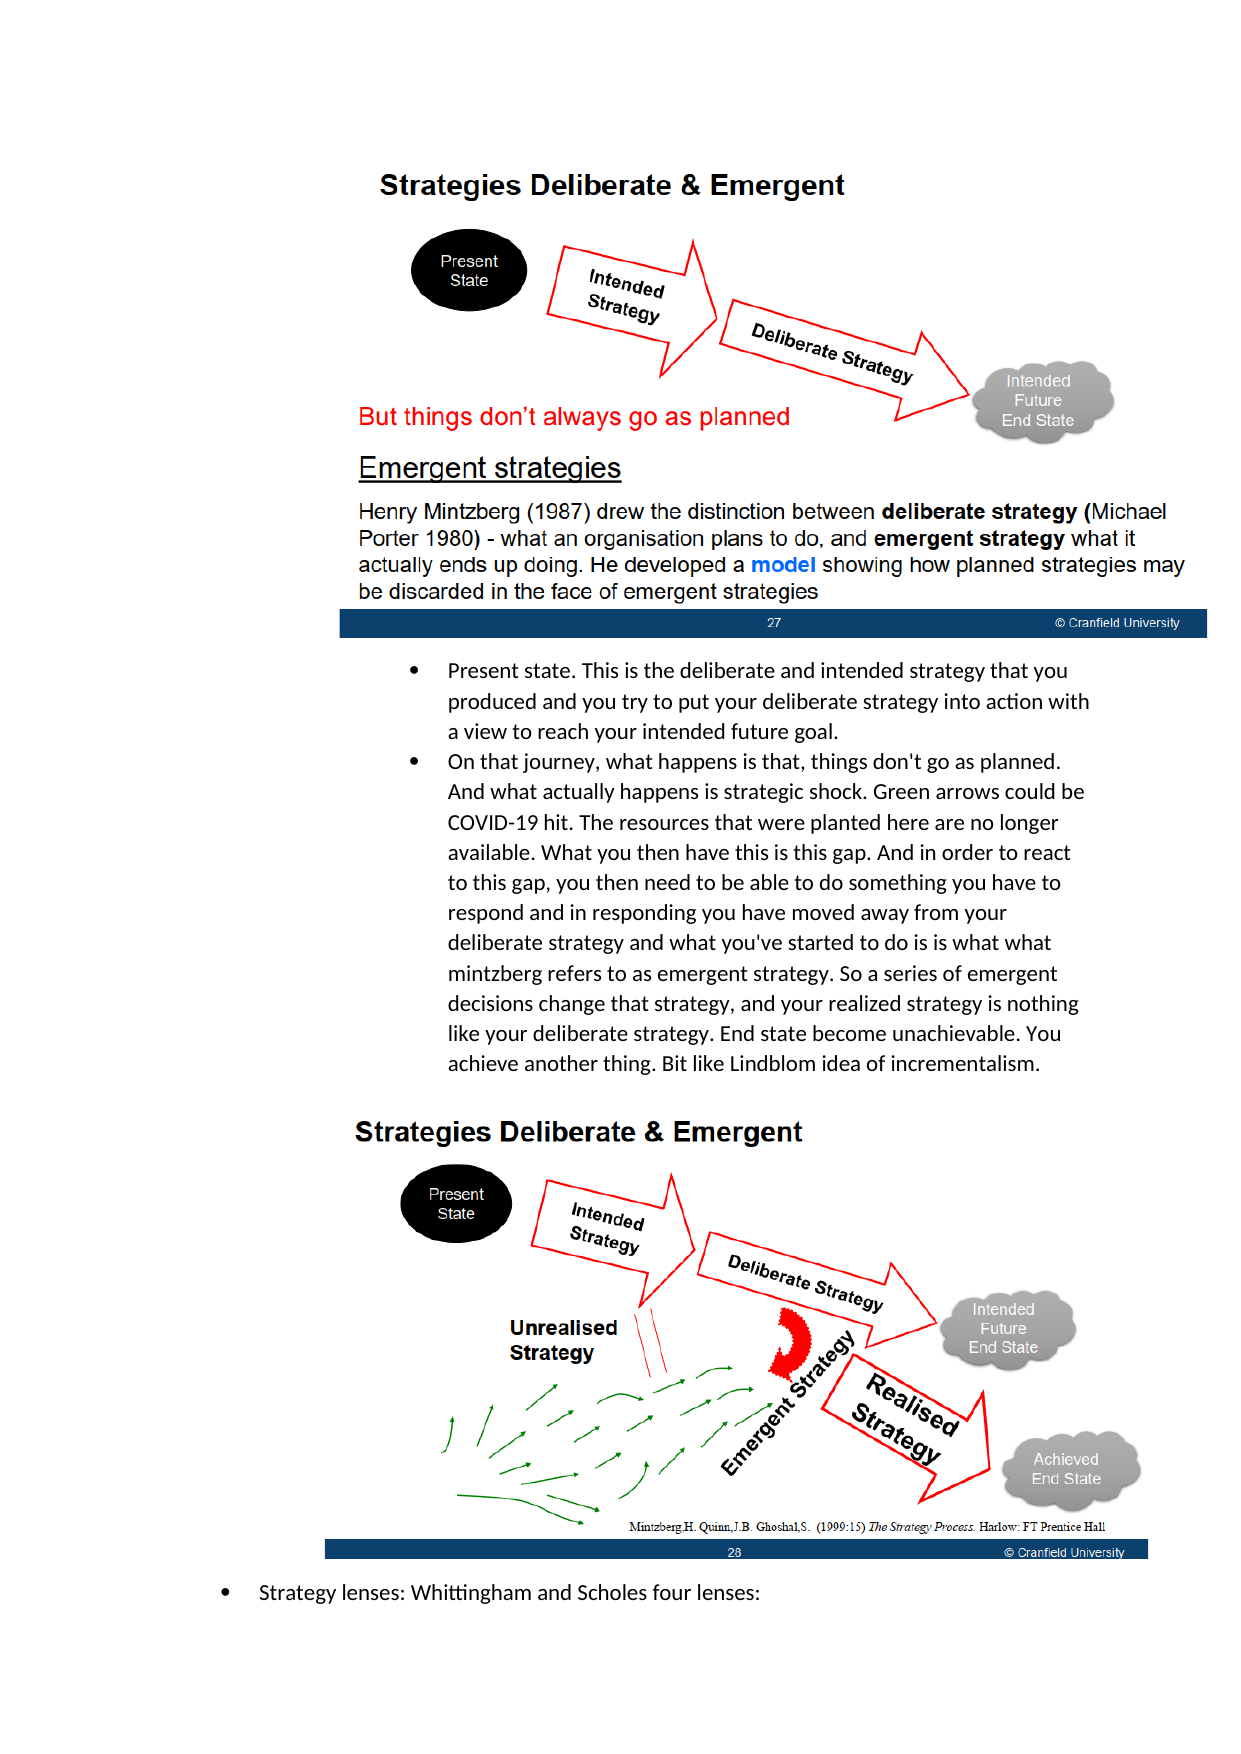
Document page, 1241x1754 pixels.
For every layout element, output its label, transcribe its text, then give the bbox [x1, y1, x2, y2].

list Strategy lenses: Whittingham and Scholes four lenses: [221, 1578, 1093, 1606]
picture [339, 147, 1208, 638]
list Present state. This is the deliberate and intended strategy that you produced and you try to put your deliberate strategy into action with a view to reach your intended future goal. [410, 657, 1093, 745]
picture [324, 1096, 1149, 1559]
list On that journey, what happens is that, things don't go as planned. And what actually happens is strategic shock. Green arrows could be COVID-19 hit. The resources that were planted here are no longer available. What you then have this is this gap. And in order to react to this gap, you then need to be able to do something you have to respond and in responding you have moved away from your deliberate strategy and what you've started to do is is what what mintzberg refers to as emergent strategy. So a series of emergent decisions change that strategy, and your realized strategy is nothing like your deliberate strategy. End state become unachievable. You achieve another thing. Bit like Lindblom idea of incrementalism. [410, 747, 1093, 1077]
